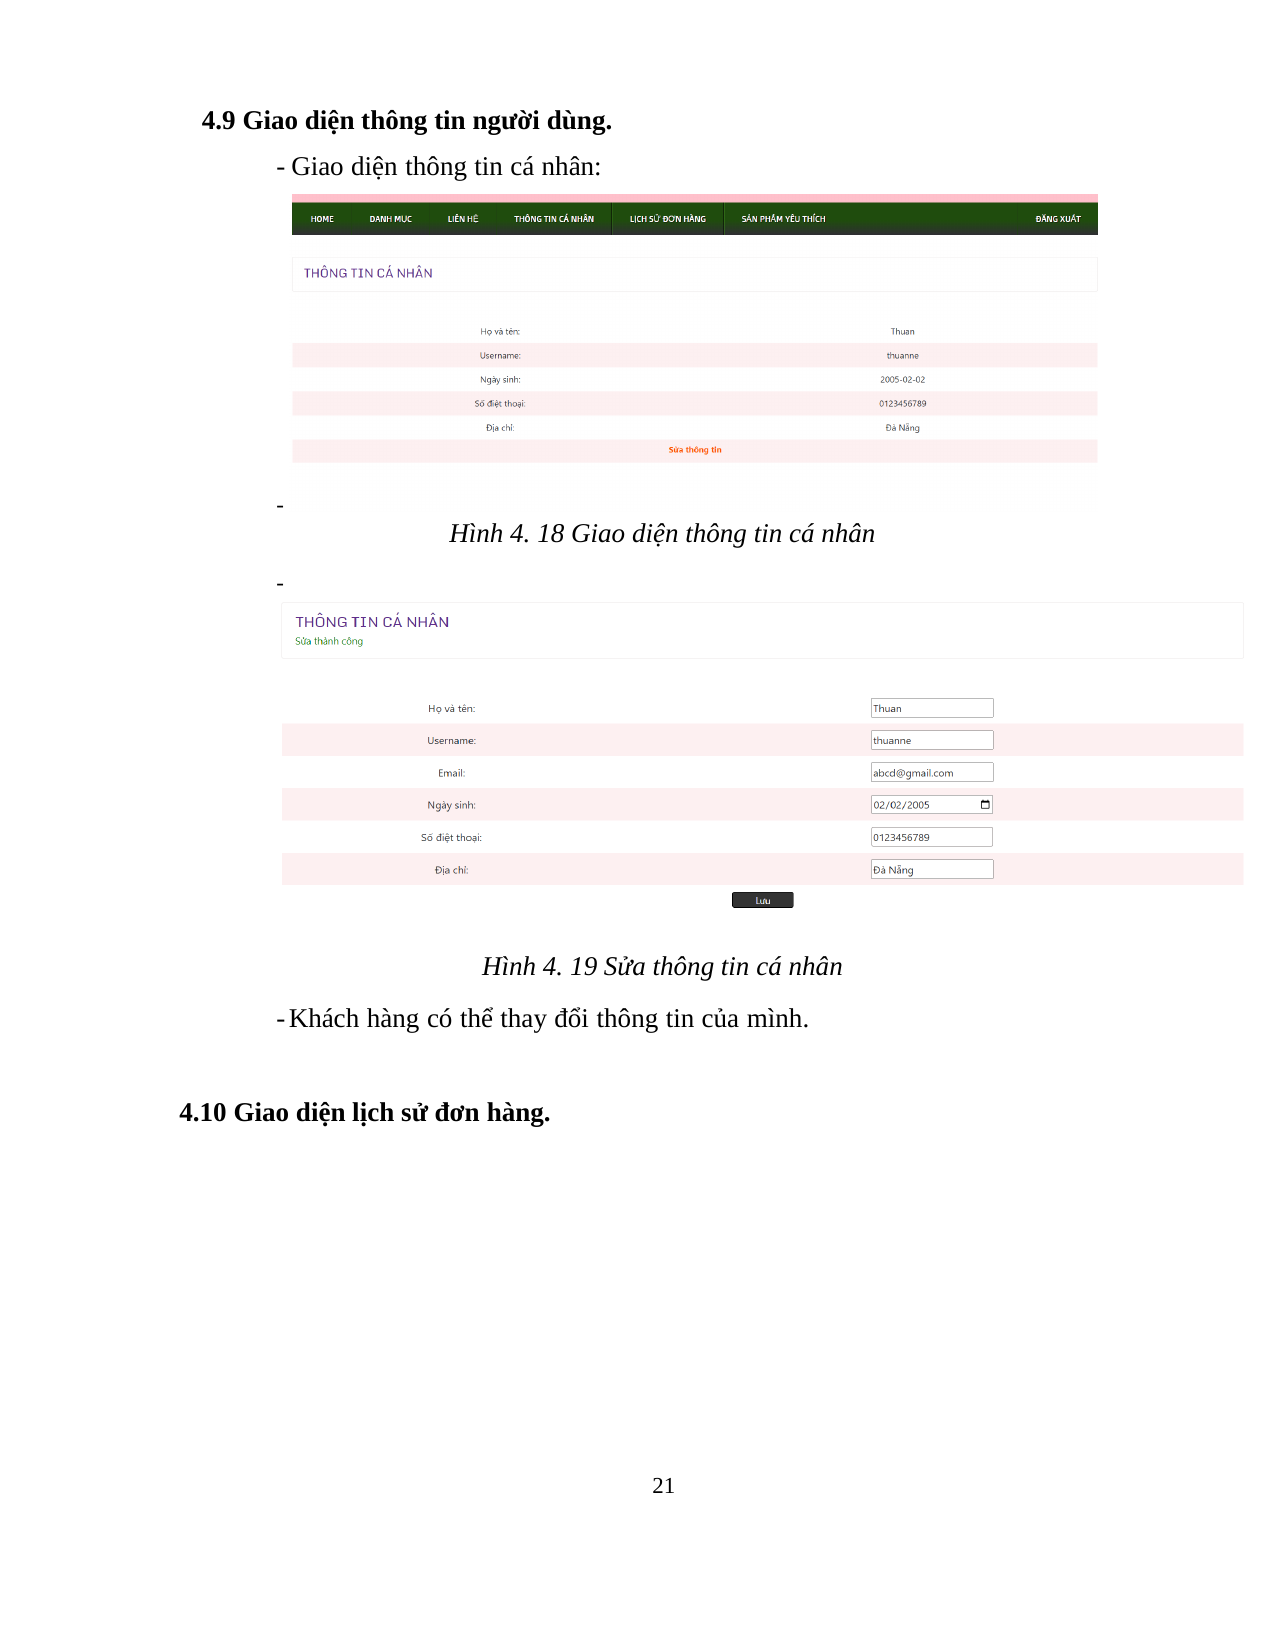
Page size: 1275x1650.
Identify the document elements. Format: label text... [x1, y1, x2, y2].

subtitle 4.9 Giao diện thông tin người dùng. [202, 104, 1148, 135]
picture [288, 194, 1099, 512]
picture [276, 595, 1245, 951]
subtitle 4.10 Giao diện lịch sử đơn hàng. [179, 1096, 559, 1127]
text Hình 4. 18 Giao diện thông tin cá nhân [179, 517, 1148, 548]
list Giao diện thông tin cá nhân: [276, 151, 1148, 182]
text Hình 4. 19 Sửa thông tin cá nhân [179, 950, 1148, 982]
list Khách hàng có thể thay đổi thông tin của mình. [276, 1002, 1148, 1033]
